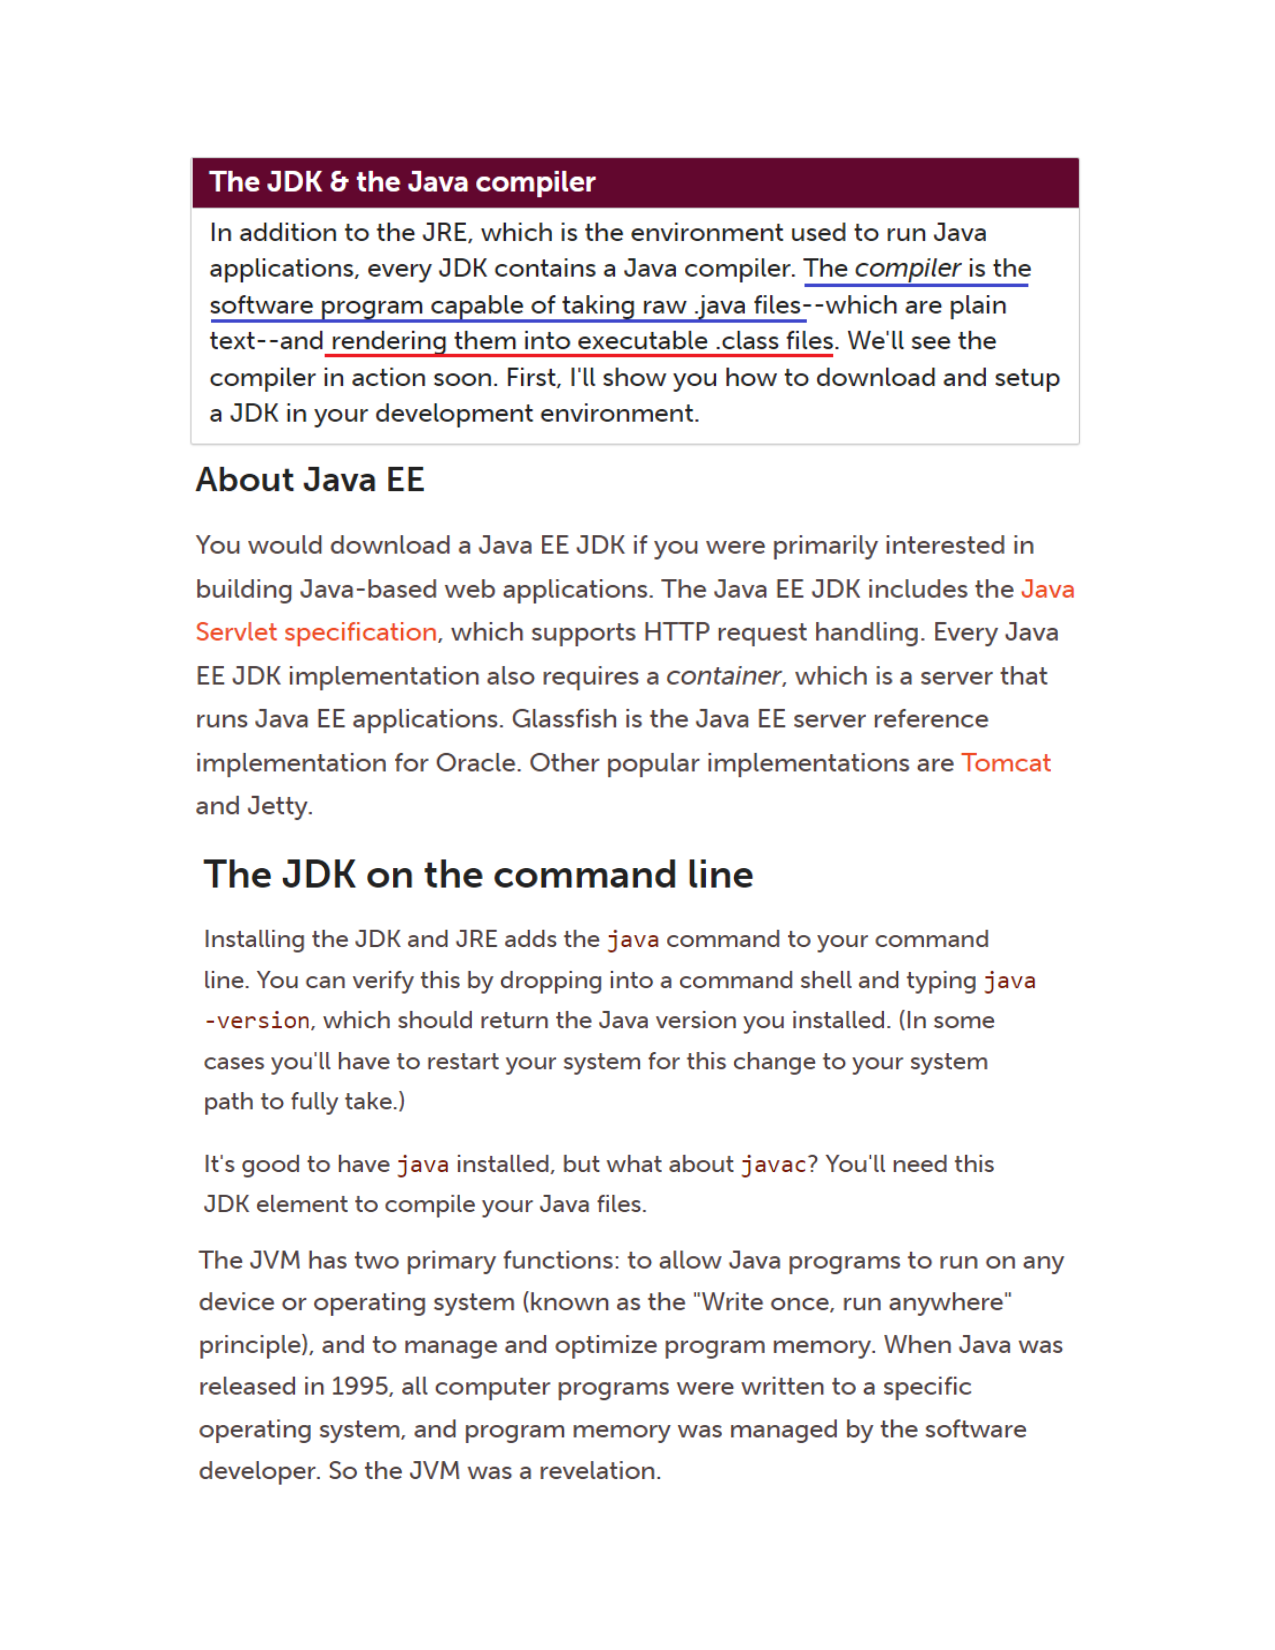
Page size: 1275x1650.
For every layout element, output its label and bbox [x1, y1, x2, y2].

picture [187, 150, 1088, 1496]
